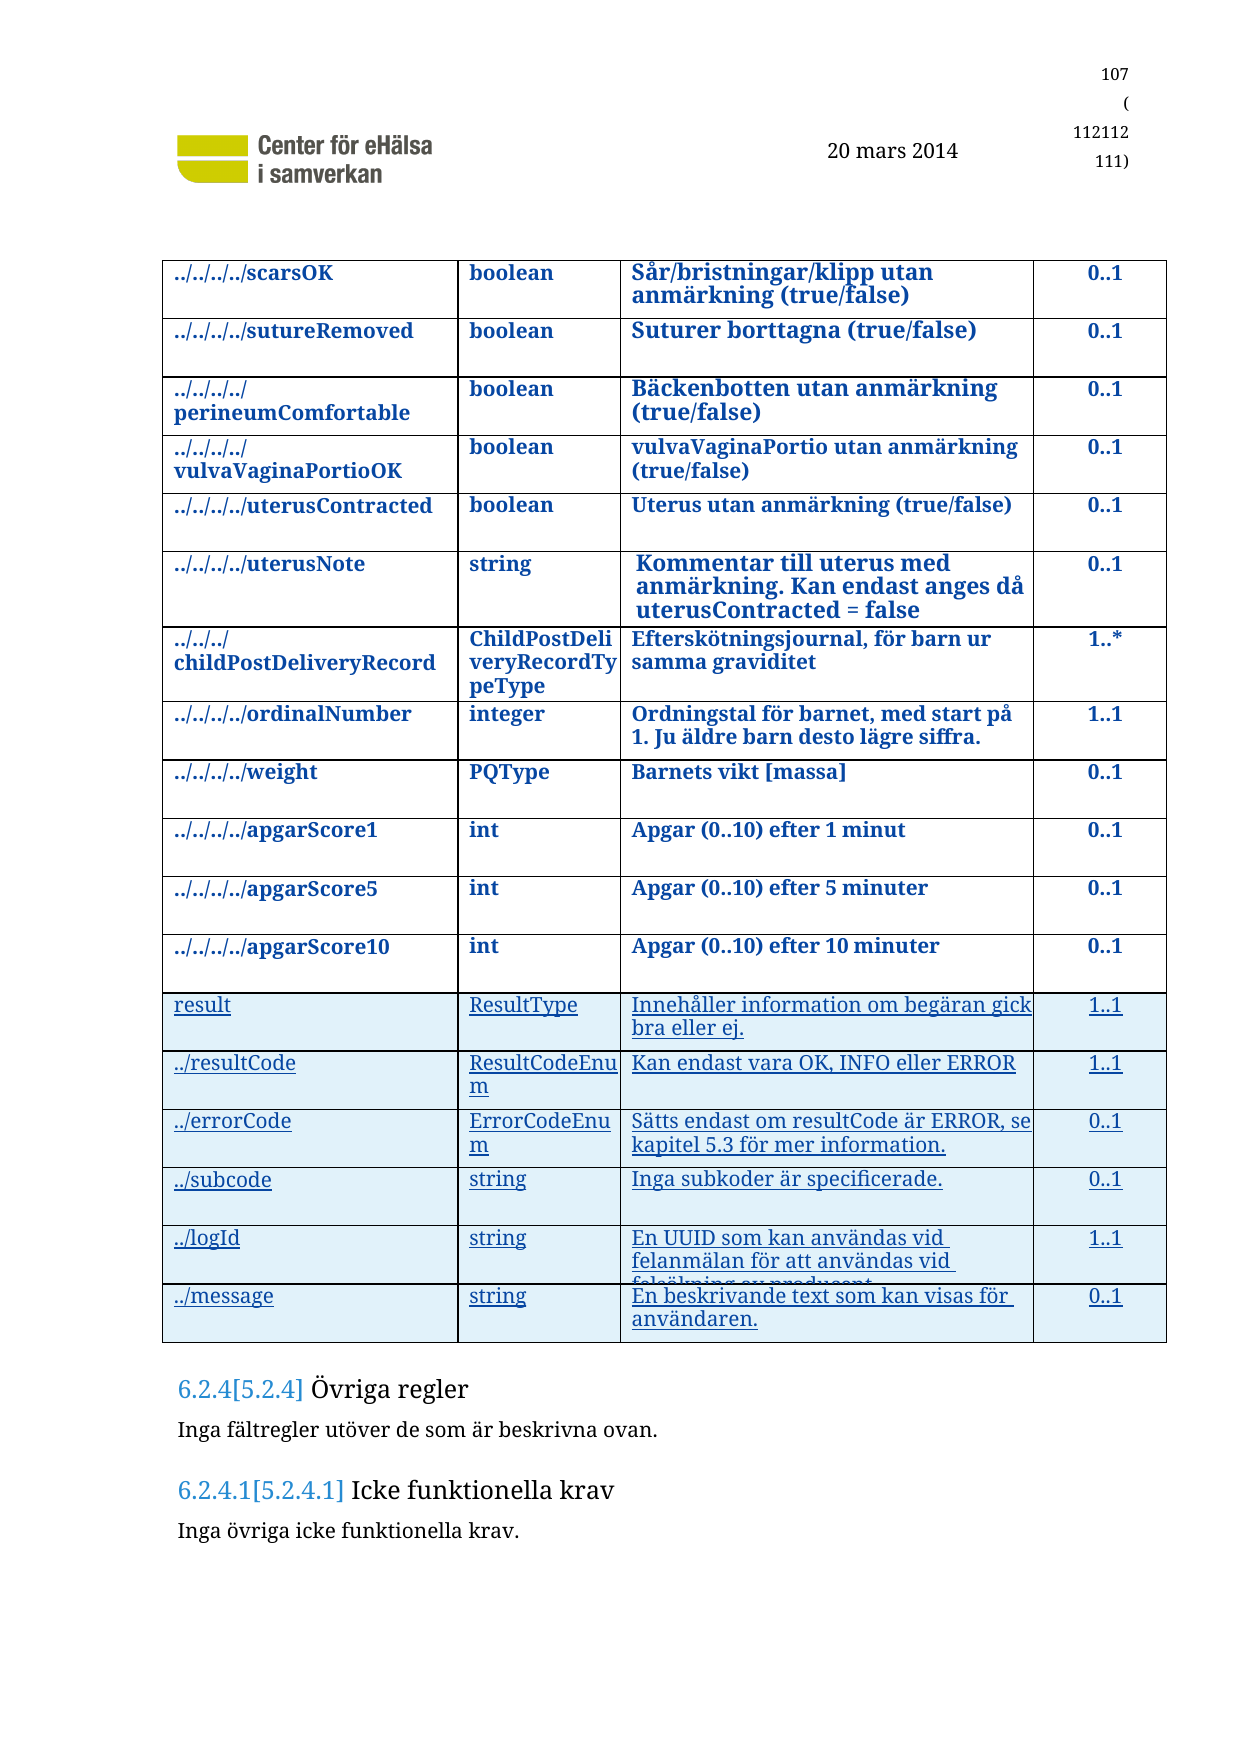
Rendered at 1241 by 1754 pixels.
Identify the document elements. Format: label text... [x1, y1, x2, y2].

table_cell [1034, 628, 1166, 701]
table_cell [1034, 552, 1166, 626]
text Inga fältregler utöver de som är beskrivna ovan. [177, 1414, 1081, 1443]
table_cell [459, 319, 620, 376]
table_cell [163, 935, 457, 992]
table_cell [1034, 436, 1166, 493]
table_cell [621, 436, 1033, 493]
picture [177, 135, 432, 183]
subtitle Icke funktionella krav [177, 1473, 1081, 1507]
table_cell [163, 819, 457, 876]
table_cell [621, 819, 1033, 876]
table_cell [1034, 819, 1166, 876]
subtitle Övriga regler [177, 1372, 1081, 1406]
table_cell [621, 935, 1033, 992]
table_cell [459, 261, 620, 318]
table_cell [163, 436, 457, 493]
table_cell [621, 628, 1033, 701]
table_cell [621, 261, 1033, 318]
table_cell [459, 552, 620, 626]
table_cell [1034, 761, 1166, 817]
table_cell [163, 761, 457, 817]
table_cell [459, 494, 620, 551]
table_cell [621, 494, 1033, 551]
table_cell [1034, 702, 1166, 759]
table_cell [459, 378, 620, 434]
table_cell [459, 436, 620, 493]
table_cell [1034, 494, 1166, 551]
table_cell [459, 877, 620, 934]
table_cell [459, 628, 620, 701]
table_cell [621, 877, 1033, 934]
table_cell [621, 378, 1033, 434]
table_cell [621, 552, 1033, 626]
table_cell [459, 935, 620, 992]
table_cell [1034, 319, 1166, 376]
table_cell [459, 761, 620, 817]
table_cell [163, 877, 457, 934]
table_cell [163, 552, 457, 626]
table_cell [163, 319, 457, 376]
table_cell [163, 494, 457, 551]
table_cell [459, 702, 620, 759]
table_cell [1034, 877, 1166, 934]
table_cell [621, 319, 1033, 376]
text Inga övriga icke funktionella krav. [177, 1515, 1081, 1544]
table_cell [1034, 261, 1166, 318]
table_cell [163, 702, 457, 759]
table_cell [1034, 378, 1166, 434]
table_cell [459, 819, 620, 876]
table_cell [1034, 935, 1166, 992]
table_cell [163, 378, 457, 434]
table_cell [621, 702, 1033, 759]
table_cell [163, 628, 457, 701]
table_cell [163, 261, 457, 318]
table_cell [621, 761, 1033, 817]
